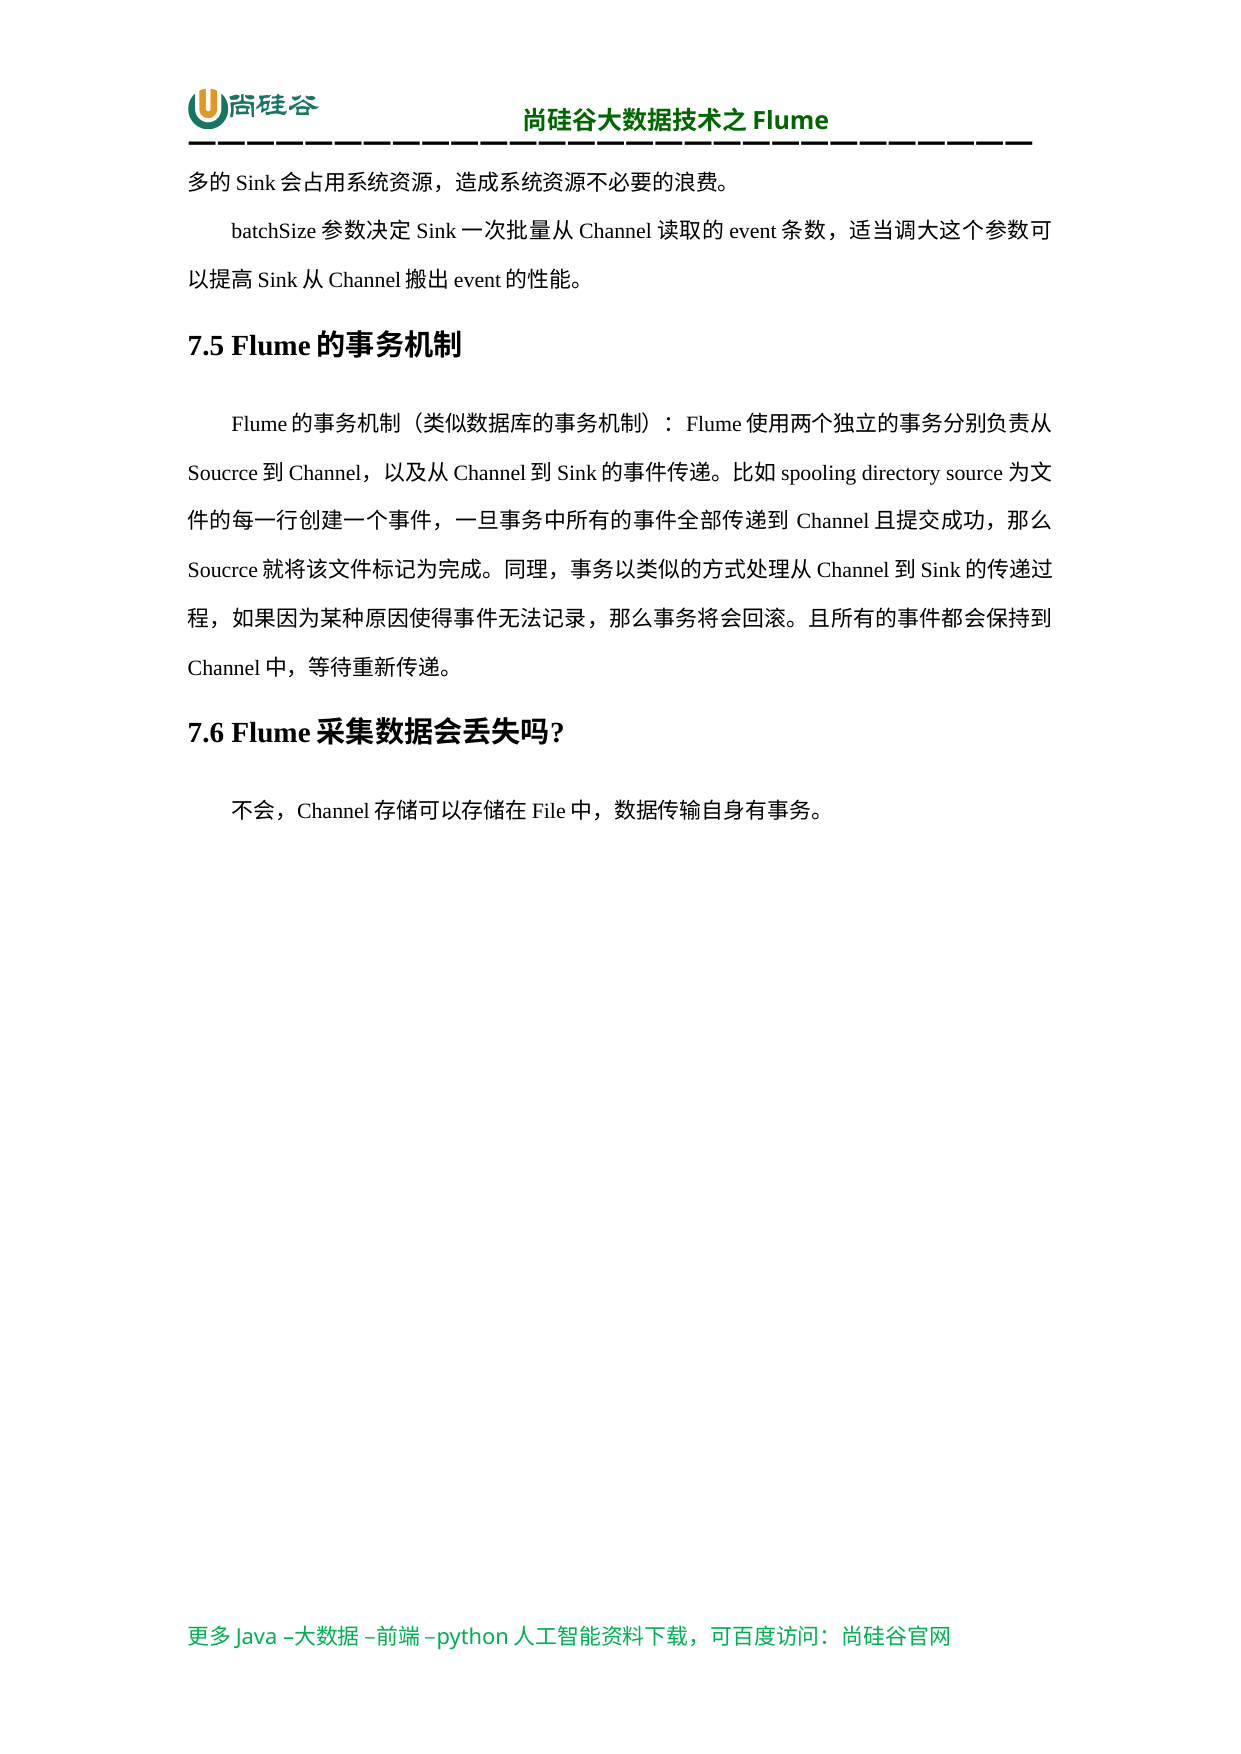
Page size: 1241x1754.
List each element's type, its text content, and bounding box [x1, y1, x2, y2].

text batchSize参数决定Sink一次批量从Channel读取的event条数，适当调大这个参数可以提高Sink从Channel搬出event的性能。 [187, 213, 1053, 294]
picture [187, 88, 320, 130]
text 不会，Channel存储可以存储在File中，数据传输自身有事务。 [187, 793, 1053, 826]
subtitle 7.6 Flume采集数据会丢失吗? [187, 698, 1053, 763]
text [187, 165, 1053, 197]
subtitle 7.5 Flume的事务机制 [187, 310, 1053, 375]
text Flume的事务机制（类似数据库的事务机制）：Flume使用两个独立的事务分别负责从Soucrce到Channel，以及从Channel到Sink的事件传递。比如spooling directory source 为文件的每一行创建一个事件，一旦事务中所有的事件全部传递到Channel且提交成功，那么Soucrce就将该文件标记为完成。同理，事务以类似的方式处理从Channel到Sink的传递过程，如果因为某种原因使得事件无法记录，那么事务将会回滚。且所有的事件都会保持到Channel中，等待重新传递。 [187, 406, 1053, 682]
